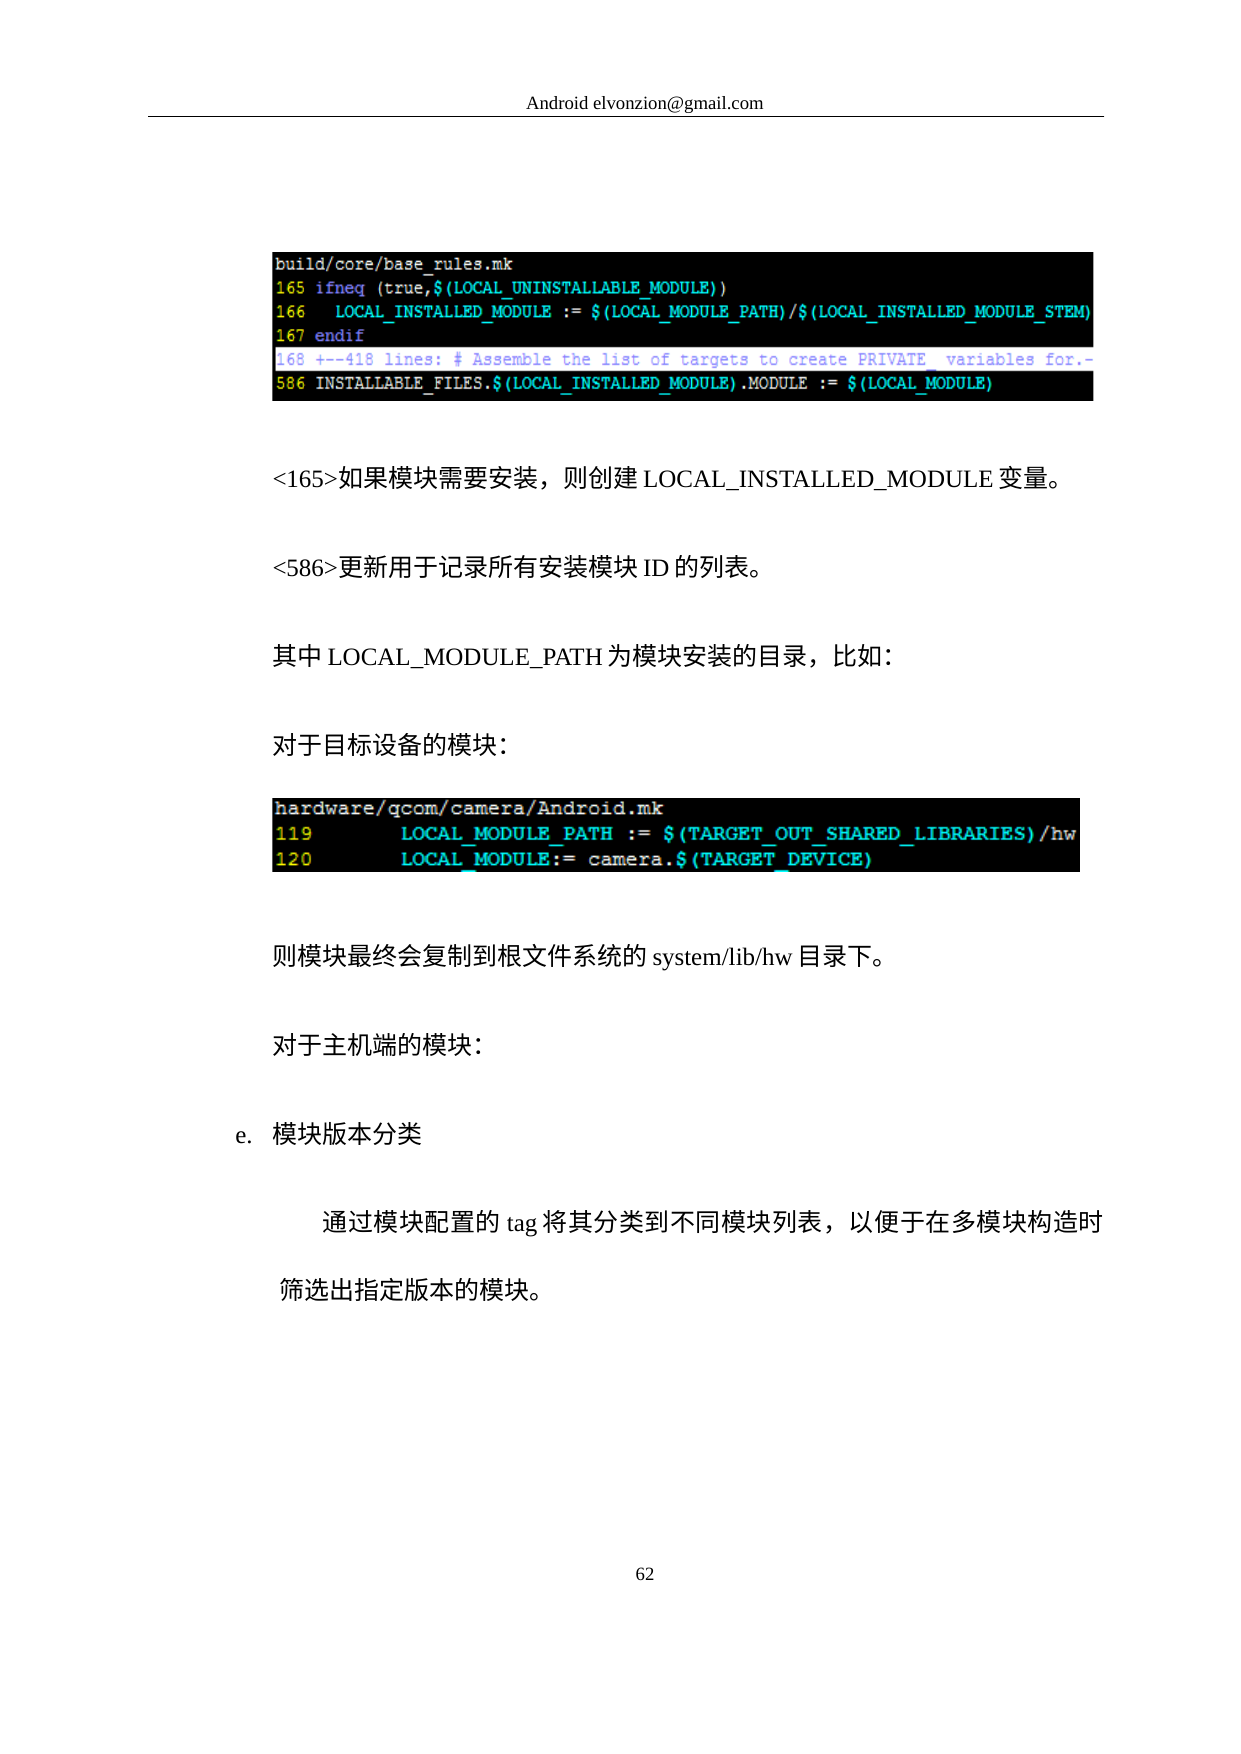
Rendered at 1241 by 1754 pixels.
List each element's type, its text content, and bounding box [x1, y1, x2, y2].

list 则模块最终会复制到根文件系统的system/lib/hw目录下。 [272, 921, 1104, 989]
list 模块版本分类 [235, 1098, 1104, 1166]
list 其中LOCAL_MODULE_PATH为模块安装的目录，比如： [272, 621, 1104, 688]
list 对于主机端的模块： [272, 1009, 1104, 1077]
list 对于目标设备的模块： [272, 709, 1104, 777]
list <165>如果模块需要安装，则创建LOCAL_INSTALLED_MODULE变量。 [272, 443, 1104, 511]
list 通过模块配置的tag将其分类到不同模块列表，以便于在多模块构造时筛选出指定版本的模块。 [279, 1187, 1104, 1323]
list <586>更新用于记录所有安装模块ID的列表。 [272, 532, 1104, 600]
